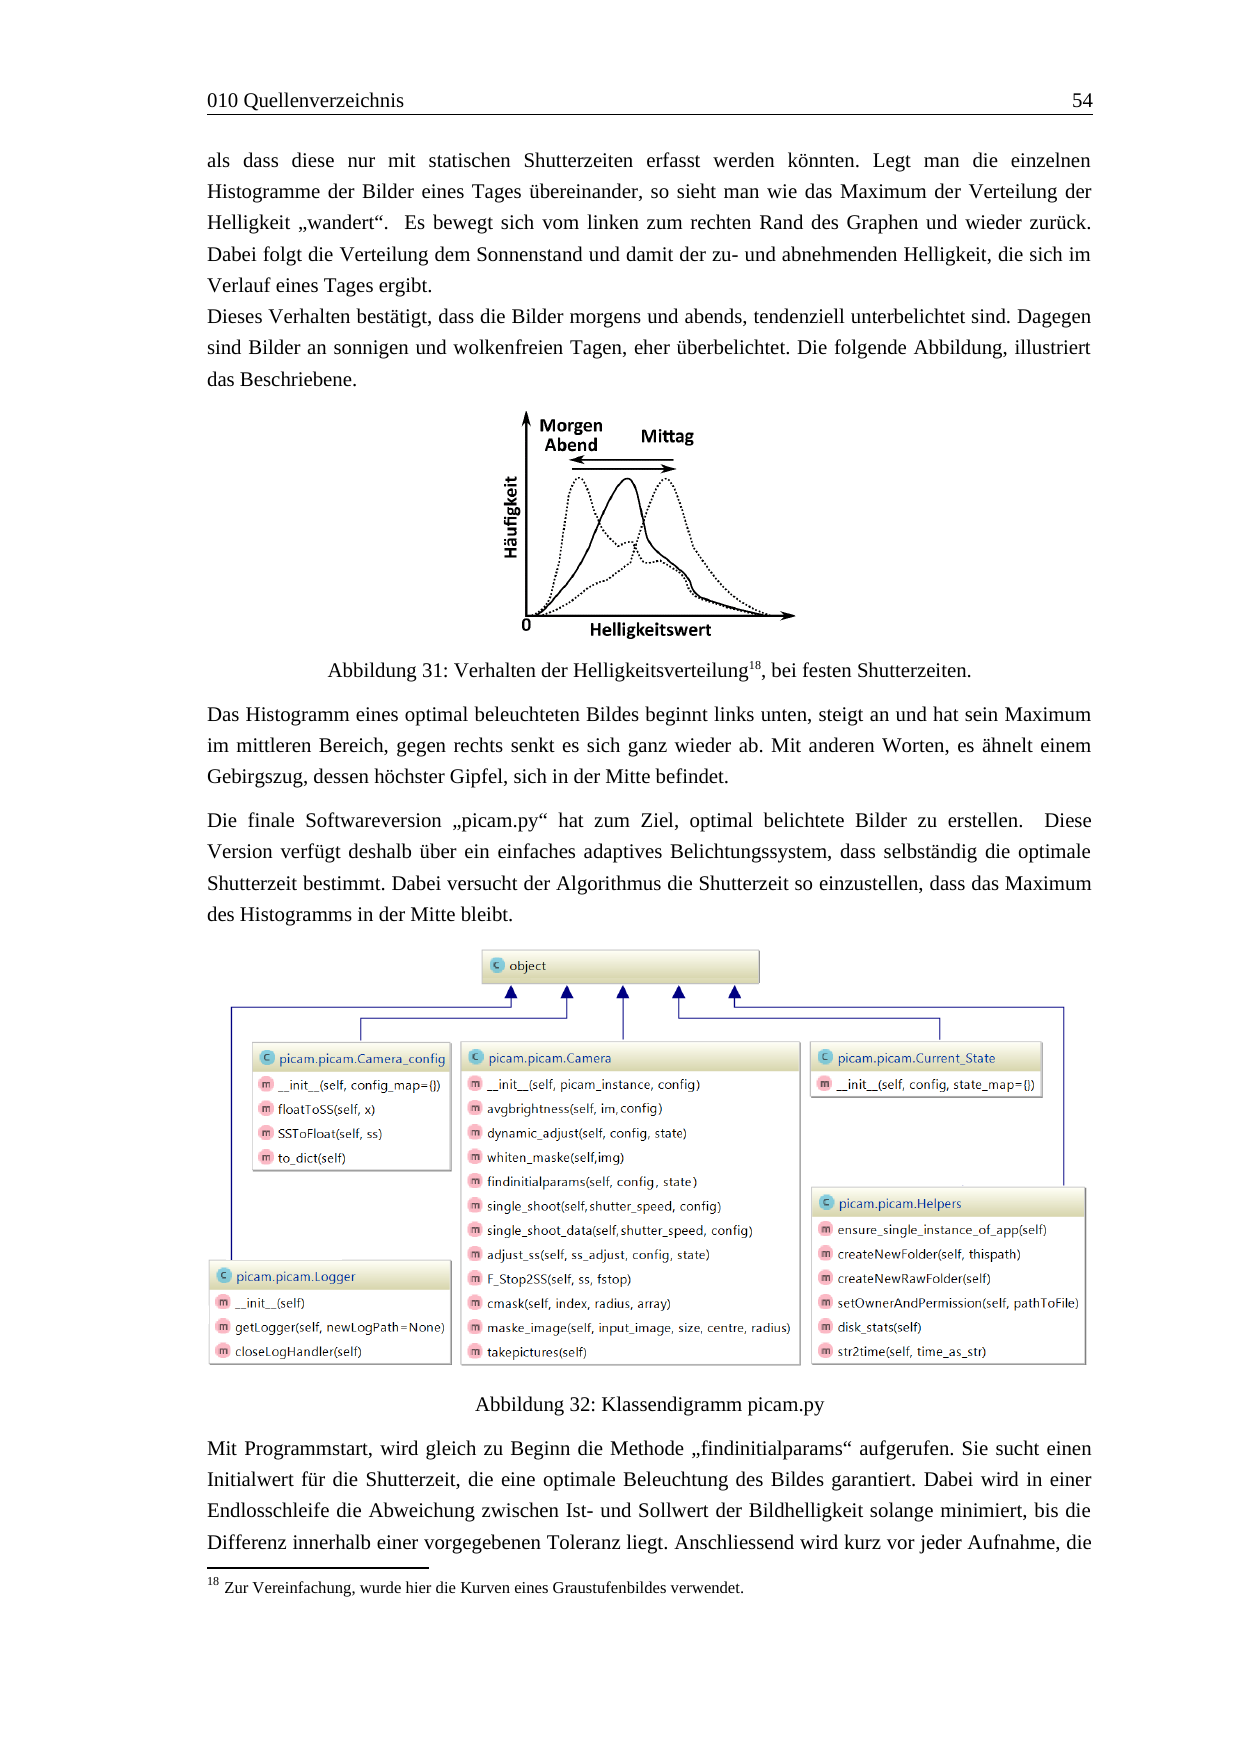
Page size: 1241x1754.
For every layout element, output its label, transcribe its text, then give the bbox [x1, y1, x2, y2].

text Die finale Softwareversion „picam.py“ hat zum Ziel, optimal belichtete Bilder zu erstellen. Diese Version verfügt deshalb über ein einfaches adaptives Belichtungssystem, dass selbständig die optimale Shutterzeit bestimmt. Dabei versucht der Algorithmus die Shutterzeit so einzustellen, dass das Maximum des Histogramms in der Mitte bleibt. [207, 808, 1093, 926]
text Abbildung 32: Klassendigramm picam.py [207, 1392, 1093, 1416]
picture [206, 945, 1092, 1373]
text Das Histogramm eines optimal beleuchteten Bildes beginnt links unten, steigt an und hat sein Maximum im mittleren Bereich, gegen rechts senkt es sich ganz wieder ab. Mit anderen Worten, es ähnelt einem Gebirgszug, dessen höchster Gipfel, sich in der Mitte befindet. [207, 702, 1093, 788]
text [207, 1436, 1093, 1554]
picture [503, 410, 796, 639]
text Abbildung 31: Verhalten der Helligkeitsverteilung, bei festen Shutterzeiten. [207, 658, 1093, 682]
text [207, 148, 1093, 297]
text Dieses Verhalten bestätigt, dass die Bilder morgens und abends, tendenziell unterbelichtet sind. Dagegen sind Bilder an sonnigen und wolkenfreien Tagen, eher überbelichtet. Die folgende Abbildung, illustriert das Beschriebene. [207, 304, 1093, 391]
